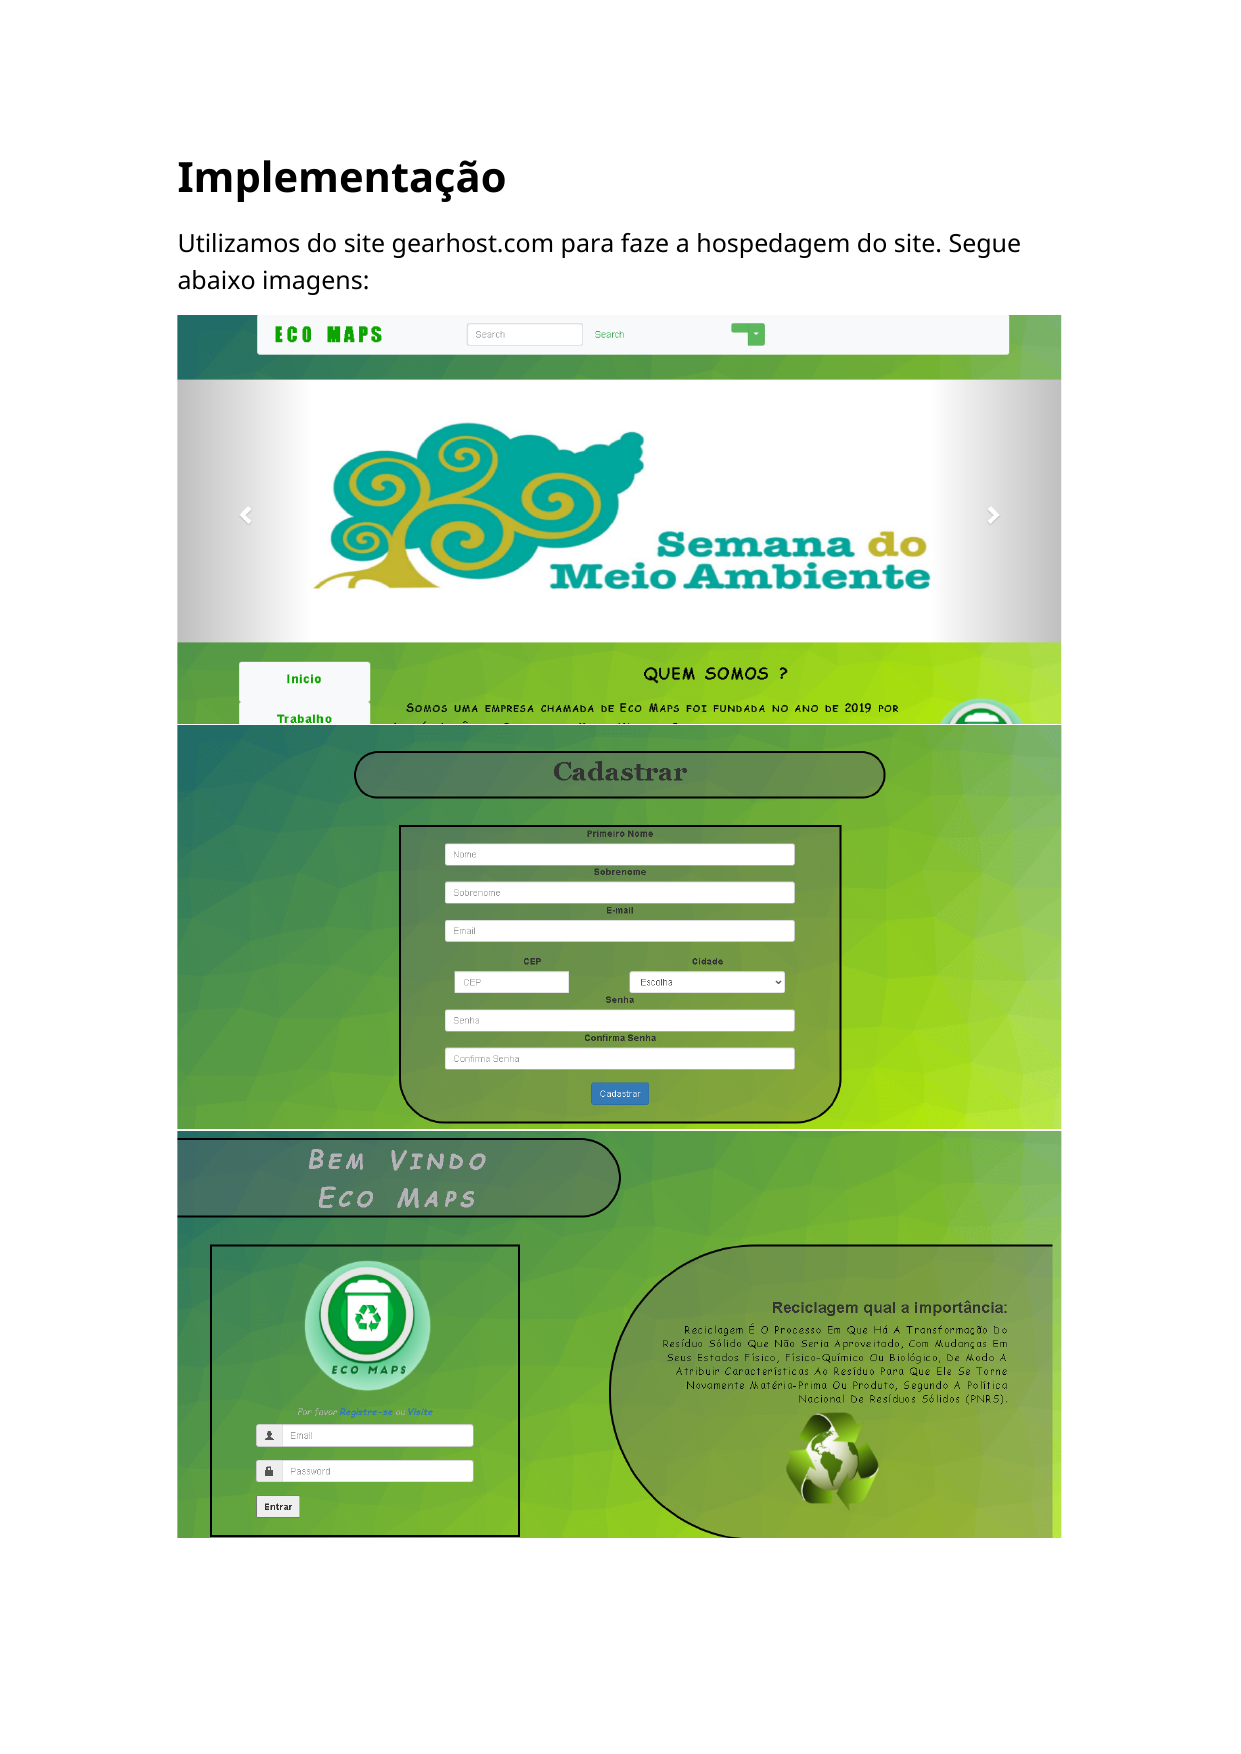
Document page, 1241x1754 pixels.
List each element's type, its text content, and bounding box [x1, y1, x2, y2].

picture [177, 315, 1062, 724]
picture [177, 725, 1062, 1129]
text Implementação [177, 148, 1063, 204]
text Utilizamos do site gearhost.com para faze a hospedagem do site. Segue abaixo imagens: [177, 226, 1063, 296]
picture [177, 1131, 1062, 1538]
